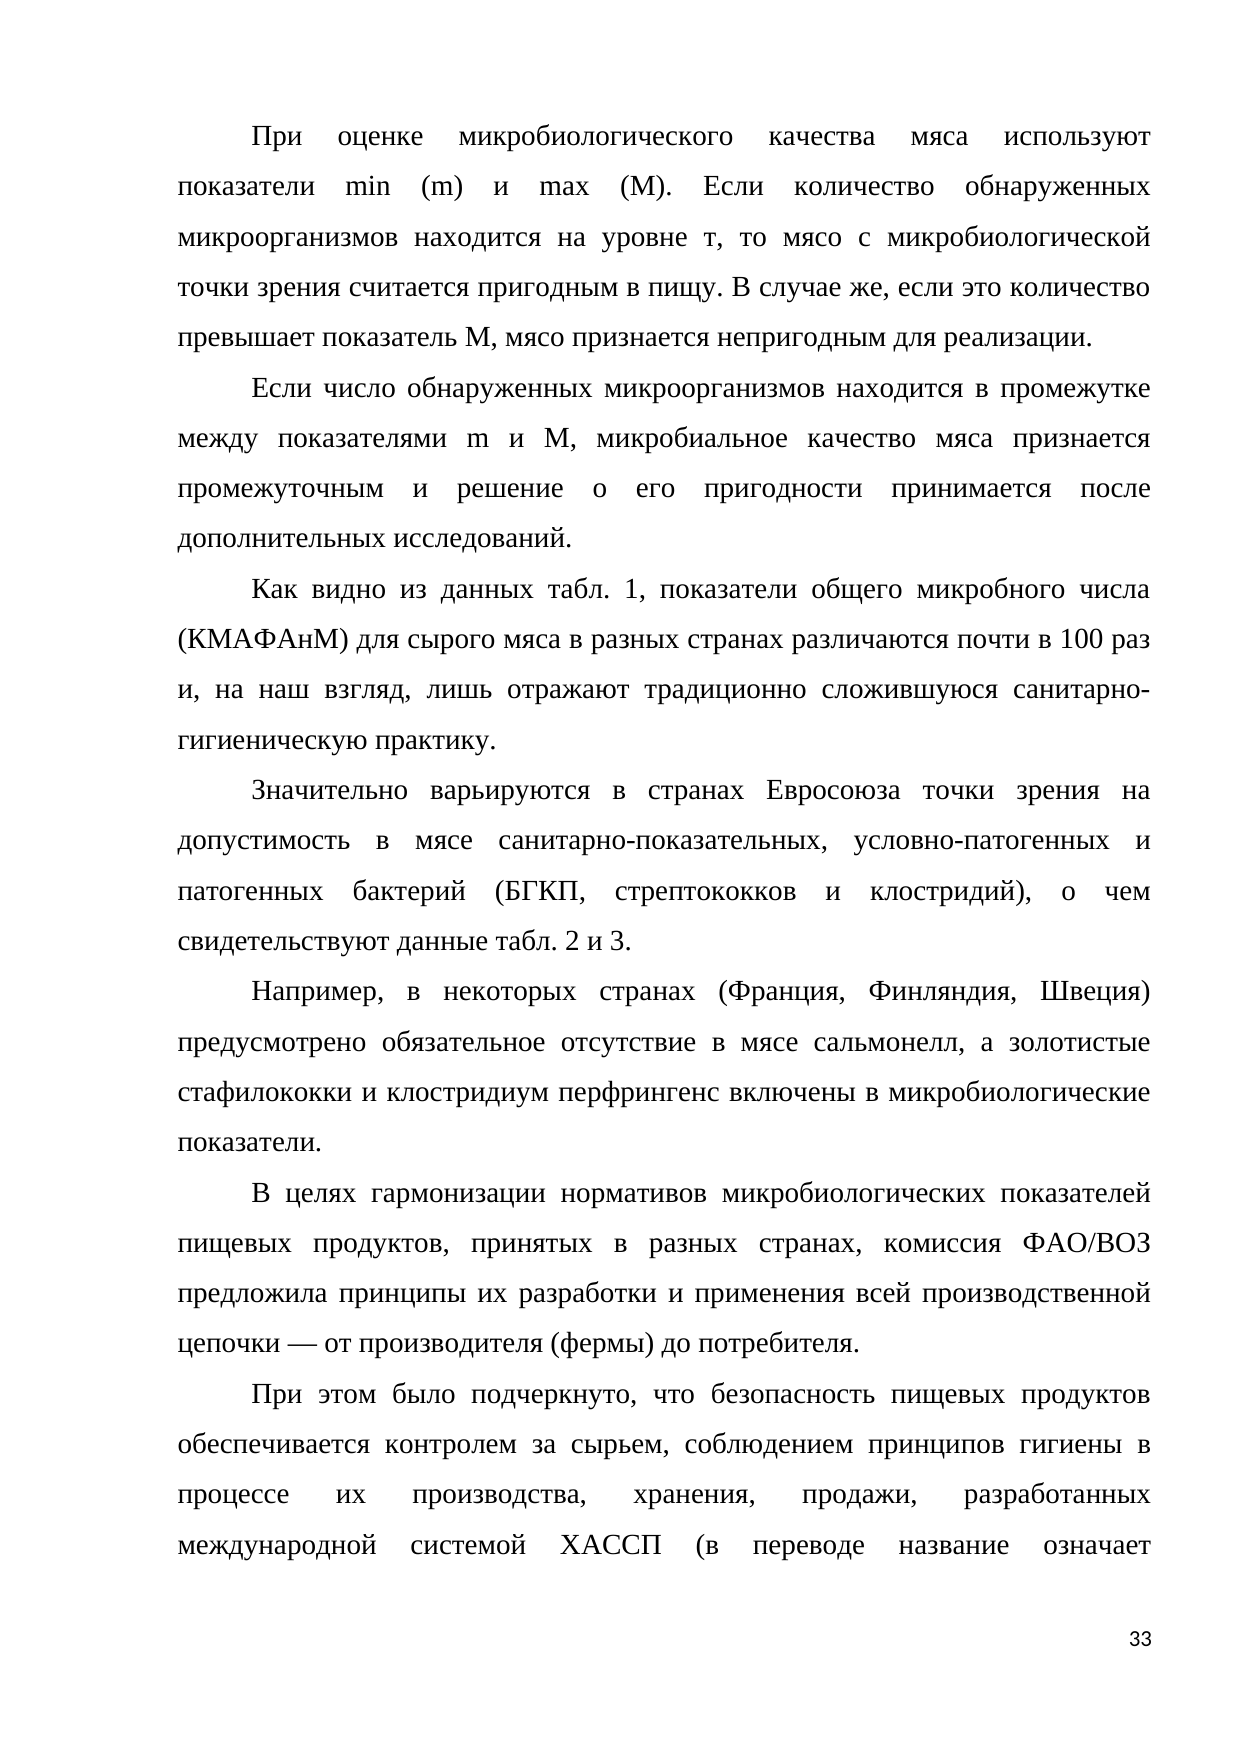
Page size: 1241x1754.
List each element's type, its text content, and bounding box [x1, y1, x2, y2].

text Как видно из данных табл. 1, показатели общего микробного числа (КМАФАнМ) для сырого мяса в разных странах различаются почти в 100 раз и, на наш взгляд, лишь отражают традиционно сложившуюся санитарно-гигиеническую практику. [177, 571, 1152, 755]
text Значительно варьируются в странах Евросоюза точки зрения на допустимость в мясе санитарно-показательных, условно-патогенных и патогенных бактерий (БГКП, стрептококков и клостридий), о чем свидетельствуют данные табл. 2 и 3. [177, 772, 1152, 957]
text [177, 1376, 1152, 1560]
text При оценке микробиологического качества мяса используют показатели min (m) и max (М). Если количество обнаруженных микроорганизмов находится на уровне т, то мясо с микробиологической точки зрения считается пригодным в пищу. В случае же, если это количество превышает показатель М, мясо признается непригодным для реализации. [177, 118, 1152, 353]
text В целях гармонизации нормативов микробиологических показателей пищевых продуктов, принятых в разных странах, комиссия ФАО/ВОЗ предложила принципы их разработки и применения всей производственной цепочки — от производителя (фермы) до потребителя. [177, 1175, 1152, 1359]
text Например, в некоторых странах (Франция, Финляндия, Швеция) предусмотрено обязательное отсутствие в мясе сальмонелл, а золотистые стафилококки и клостридиум перфрингенс включены в микробиологические показатели. [177, 973, 1152, 1158]
text Если число обнаруженных микроорганизмов находится в промежутке между показателями m и М, микробиальное качество мяса признается промежуточным и решение о его пригодности принимается после дополнительных исследований. [177, 370, 1152, 554]
